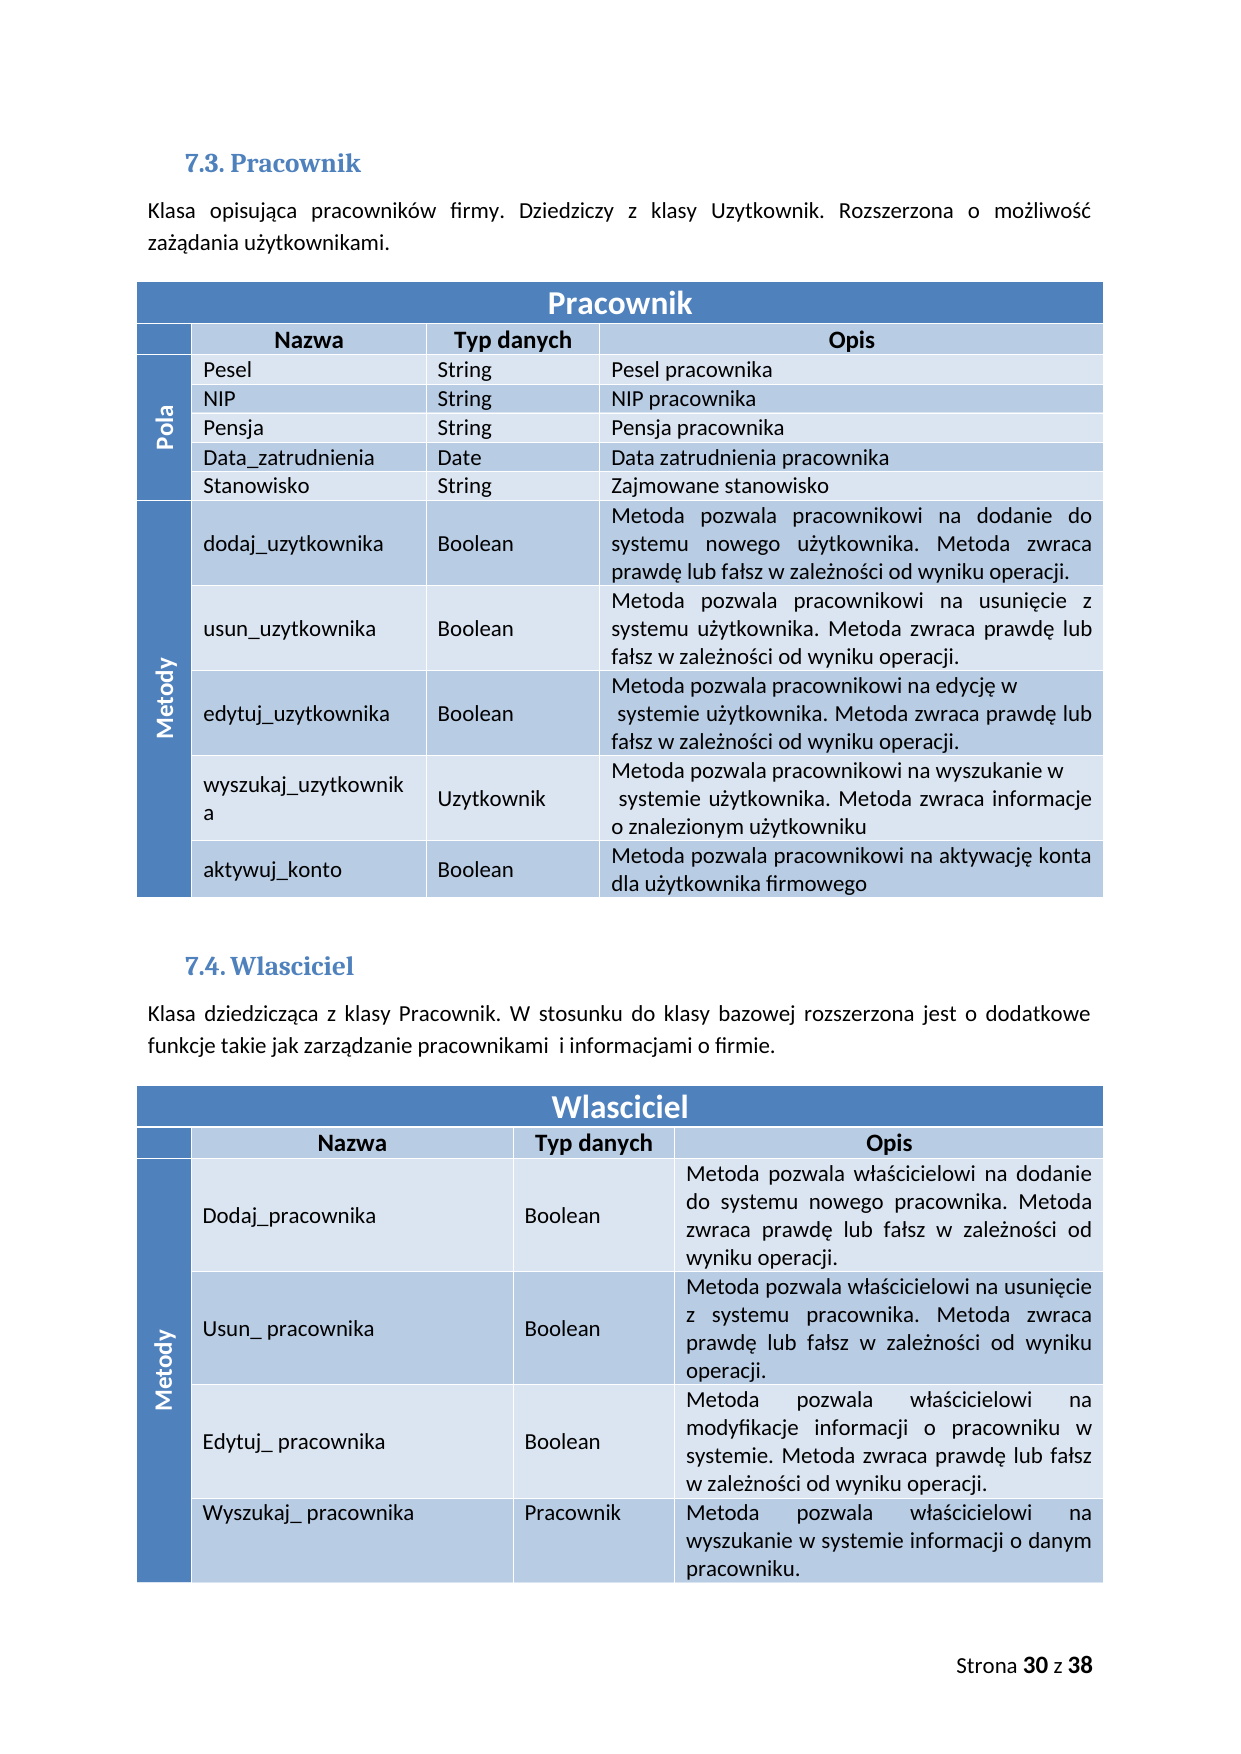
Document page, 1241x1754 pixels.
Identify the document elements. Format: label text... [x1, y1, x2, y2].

table_cell Metoda pozwala pracownikowi na edycję w systemie użytkownika. Metoda zwraca prawdę lub fałsz w zależności od wyniku operacji. [600, 671, 1103, 755]
table_cell Metoda pozwala właścicielowi na dodanie do systemu nowego pracownika. Metoda zwraca prawdę lub fałsz w zależności od wyniku operacji. [675, 1159, 1103, 1271]
table_cell Metoda pozwala właścicielowi na usunięcie z systemu pracownika. Metoda zwraca prawdę lub fałsz w zależności od wyniku operacji. [675, 1272, 1103, 1384]
table_cell Data zatrudnienia pracownika [600, 443, 1103, 471]
table_cell String [427, 414, 599, 442]
table_cell [137, 1128, 191, 1158]
text Klasa opisująca pracowników firmy. Dziedziczy z klasy Uzytkownik. Rozszerzona o możliwość zażądania użytkownikami. [148, 196, 1093, 256]
table_cell Pesel pracownika [600, 355, 1103, 383]
table_cell Metoda pozwala pracownikowi na wyszukanie w systemie użytkownika. Metoda zwraca informacje o znalezionym użytkowniku [600, 756, 1103, 840]
table_cell Metoda pozwala właścicielowi na wyszukanie w systemie informacji o danym pracowniku. [675, 1499, 1103, 1582]
table_cell Metody [137, 501, 191, 897]
table_cell Date [427, 443, 599, 471]
table_cell Metoda pozwala właścicielowi na modyfikacje informacji o pracowniku w systemie. Metoda zwraca prawdę lub fałsz w zależności od wyniku operacji. [675, 1385, 1103, 1497]
table_cell Metoda pozwala pracownikowi na usunięcie z systemu użytkownika. Metoda zwraca prawdę lub fałsz w zależności od wyniku operacji. [600, 586, 1103, 670]
table_cell Uzytkownik [427, 756, 599, 840]
table_cell Boolean [427, 671, 599, 755]
table_cell Pensja [192, 414, 426, 442]
table_cell Boolean [427, 501, 599, 585]
table_cell wyszukaj_uzytkownika [192, 756, 426, 840]
table_cell Boolean [514, 1159, 674, 1271]
subtitle Wlasciciel [185, 951, 1093, 982]
table_cell String [427, 355, 599, 383]
table_cell NIP [192, 385, 426, 412]
table_cell Pola [137, 355, 191, 500]
table_cell Nazwa [192, 1128, 513, 1158]
table_cell Metody [137, 1159, 191, 1582]
text Klasa dziedzicząca z klasy Pracownik. W stosunku do klasy bazowej rozszerzona jest o dodatkowe funkcje takie jak zarządzanie pracownikami i informacjami o firmie. [148, 999, 1093, 1060]
table_cell Metoda pozwala pracownikowi na dodanie do systemu nowego użytkownika. Metoda zwraca prawdę lub fałsz w zależności od wyniku operacji. [600, 501, 1103, 585]
table_cell Opis [675, 1128, 1103, 1158]
table_cell Data_zatrudnienia [192, 443, 426, 471]
table_cell String [427, 385, 599, 412]
table_cell NIP pracownika [600, 385, 1103, 412]
table_cell Boolean [427, 841, 599, 897]
table_cell Typ danych [427, 324, 599, 354]
table_cell Nazwa [192, 324, 426, 354]
table_cell String [427, 472, 599, 500]
table_cell dodaj_uzytkownika [192, 501, 426, 585]
table_cell Boolean [514, 1385, 674, 1497]
table_header Wlasciciel [137, 1086, 1103, 1126]
table_cell Metoda pozwala pracownikowi na aktywację konta dla użytkownika firmowego [600, 841, 1103, 897]
subtitle Pracownik [185, 148, 1093, 179]
table_cell Zajmowane stanowisko [600, 472, 1103, 500]
table_cell Dodaj_pracownika [192, 1159, 513, 1271]
table_cell Pesel [192, 355, 426, 383]
table_header Pracownik [137, 282, 1103, 323]
table_cell [137, 324, 191, 354]
table_cell Pensja pracownika [600, 414, 1103, 442]
table_cell usun_uzytkownika [192, 586, 426, 670]
table_cell Typ danych [514, 1128, 674, 1158]
table_cell aktywuj_konto [192, 841, 426, 897]
table_cell Usun_ pracownika [192, 1272, 513, 1384]
table_cell Stanowisko [192, 472, 426, 500]
table_cell edytuj_uzytkownika [192, 671, 426, 755]
table_cell Pracownik [514, 1499, 674, 1582]
table_cell Boolean [514, 1272, 674, 1384]
table_cell Wyszukaj_ pracownika [192, 1499, 513, 1582]
table_cell Edytuj_ pracownika [192, 1385, 513, 1497]
table_cell Boolean [427, 586, 599, 670]
table_cell Opis [600, 324, 1103, 354]
